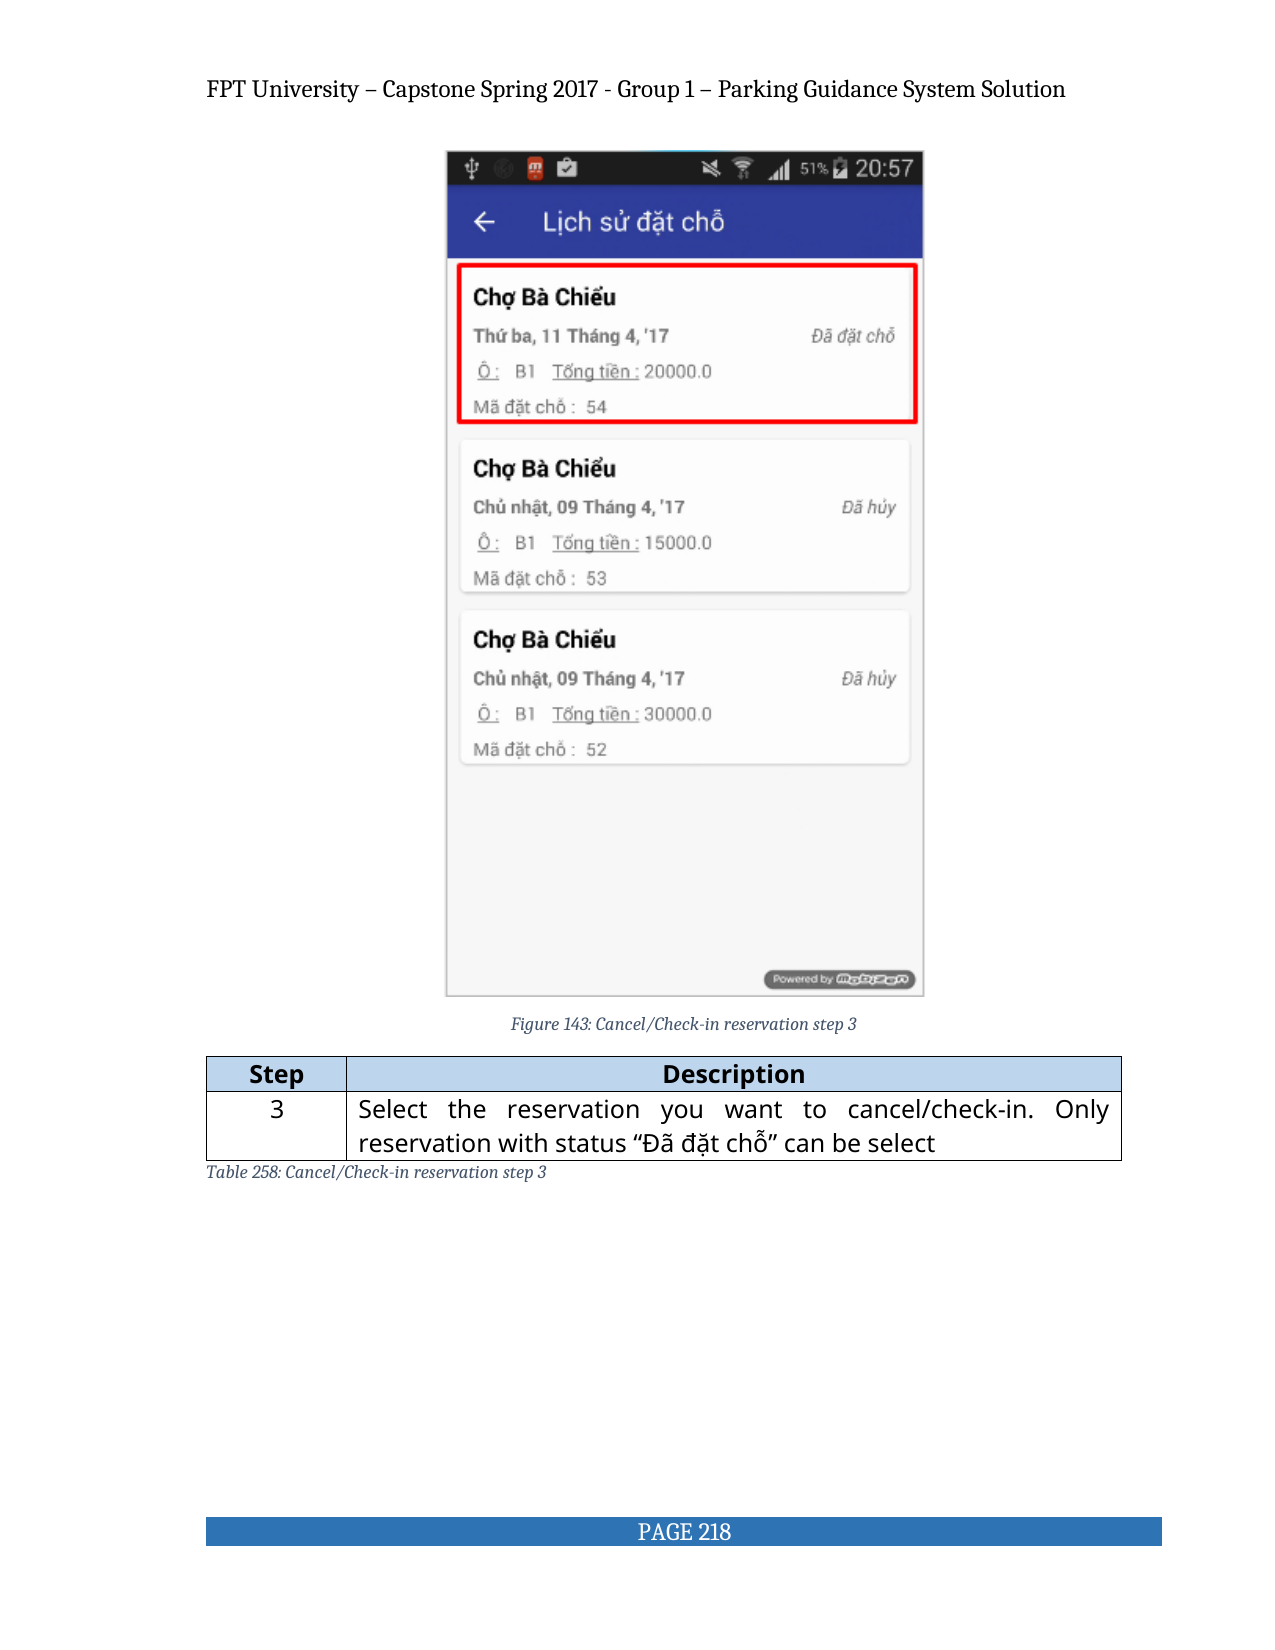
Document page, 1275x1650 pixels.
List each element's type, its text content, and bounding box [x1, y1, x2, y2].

text Figure 143: Cancel/Check-in reservation step 3 [206, 1013, 1162, 1035]
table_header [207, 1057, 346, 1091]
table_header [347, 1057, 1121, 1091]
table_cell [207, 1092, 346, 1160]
text Table 258: Cancel/Check-in reservation step 3 [206, 1161, 1162, 1183]
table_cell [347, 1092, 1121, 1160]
picture [443, 150, 926, 997]
